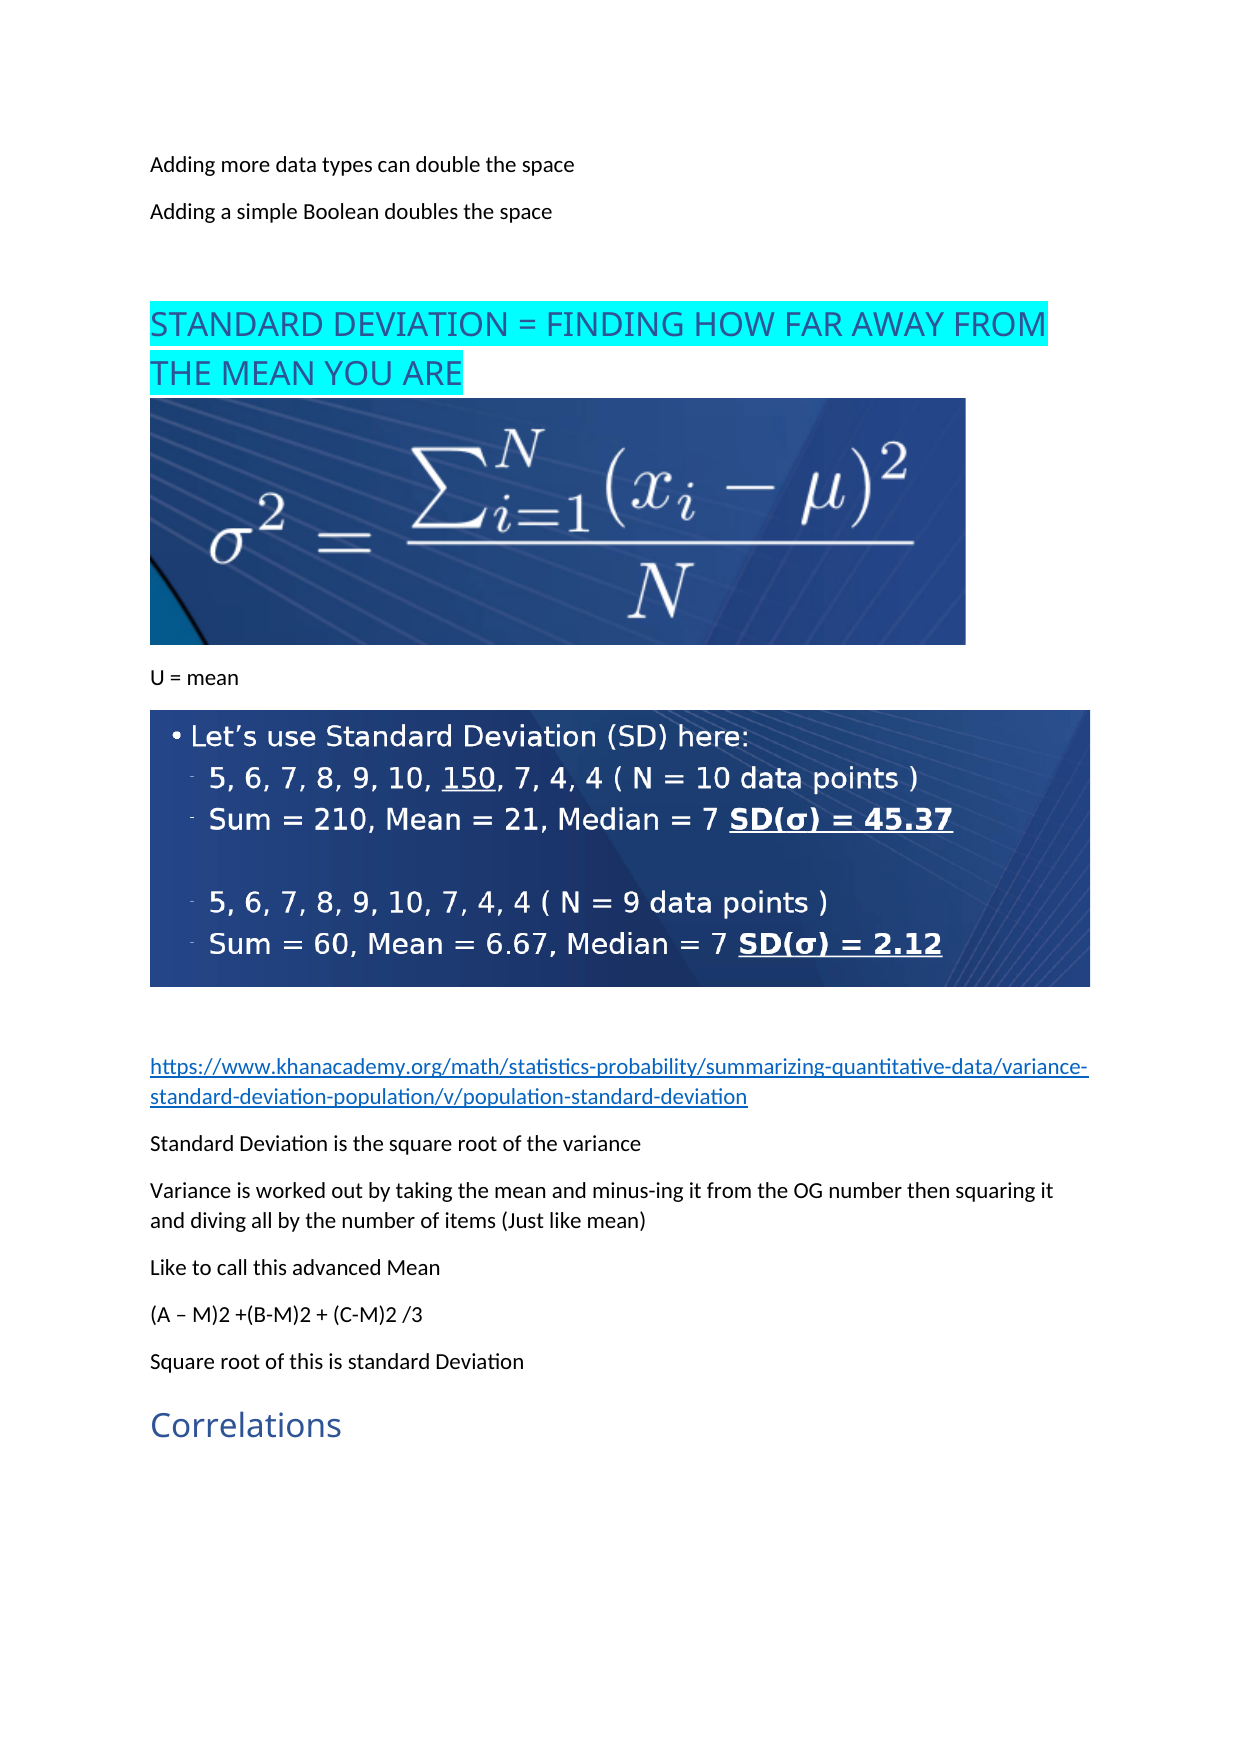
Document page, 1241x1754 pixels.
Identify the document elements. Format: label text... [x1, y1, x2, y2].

text (A – M)2 +(B-M)2 + (C-M)2 /3 [150, 1300, 1090, 1328]
text Square root of this is standard Deviation [150, 1347, 1090, 1375]
text Adding a simple Boolean doubles the space [150, 197, 1090, 225]
picture [150, 710, 1091, 987]
subtitle STANDARD DEVIATION = FINDING HOW FAR AWAY FROM THE MEAN YOU ARE [150, 252, 1090, 395]
text Like to call this advanced Mean [150, 1253, 1090, 1281]
picture [150, 398, 966, 645]
text U = mean [150, 663, 1090, 691]
subtitle Correlations [150, 1402, 1090, 1447]
text Adding more data types can double the space [150, 150, 1090, 178]
text https://www.khanacademy.org/math/statistics-probability/summarizing-quantitative-data/variance-standard-deviation-population/v/population-standard-deviation [150, 1052, 1090, 1110]
text Variance is worked out by taking the mean and minus-ing it from the OG number then squaring it and diving all by the number of items (Just like mean) [150, 1176, 1090, 1234]
text Standard Deviation is the square root of the variance [150, 1129, 1090, 1157]
